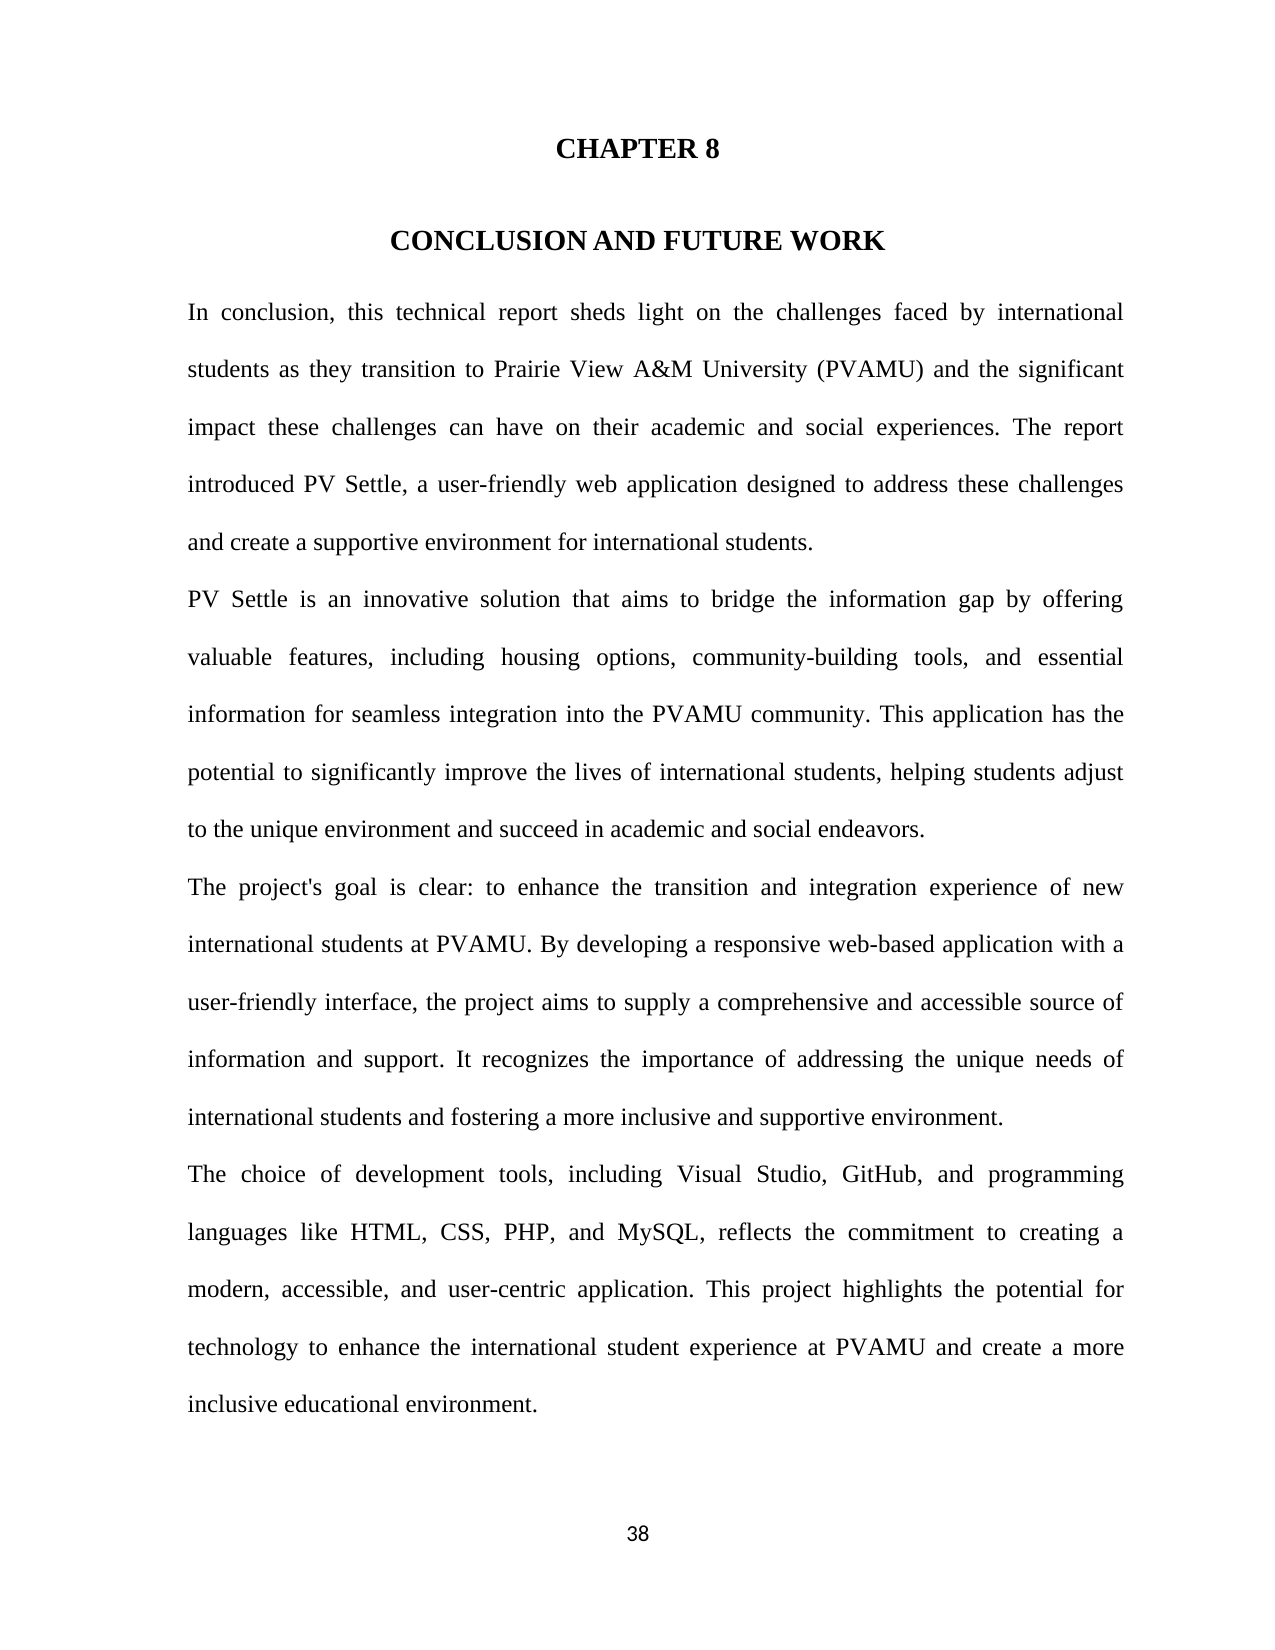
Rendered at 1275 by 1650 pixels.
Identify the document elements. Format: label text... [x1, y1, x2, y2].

text In conclusion, this technical report sheds light on the challenges faced by international students as they transition to Prairie View A&M University (PVAMU) and the significant impact these challenges can have on their academic and social experiences. The report introduced PV Settle, a user-friendly web application designed to address these challenges and create a supportive environment for international students. [187, 297, 1125, 555]
subtitle CHAPTER 8 [150, 131, 1125, 165]
text PV Settle is an innovative solution that aims to bridge the information gap by offering valuable features, including housing options, community-building tools, and essential information for seamless integration into the PVAMU community. This application has the potential to significantly improve the lives of international students, helping students adjust to the unique environment and succeed in academic and social endeavors. [187, 584, 1125, 843]
text The choice of development tools, including Visual Studio, GitHub, and programming languages like HTML, CSS, PHP, and MySQL, reflects the commitment to creating a modern, accessible, and user-centric application. This project highlights the potential for technology to enhance the international student experience at PVAMU and create a more inclusive educational environment. [187, 1159, 1125, 1418]
subtitle CONCLUSION AND FUTURE WORK [150, 223, 1125, 257]
text The project's goal is clear: to enhance the transition and integration experience of new international students at PVAMU. By developing a responsive web-based application with a user-friendly interface, the project aims to supply a comprehensive and accessible source of information and support. It recognizes the importance of addressing the unique needs of international students and fostering a more inclusive and supportive environment. [187, 872, 1125, 1130]
